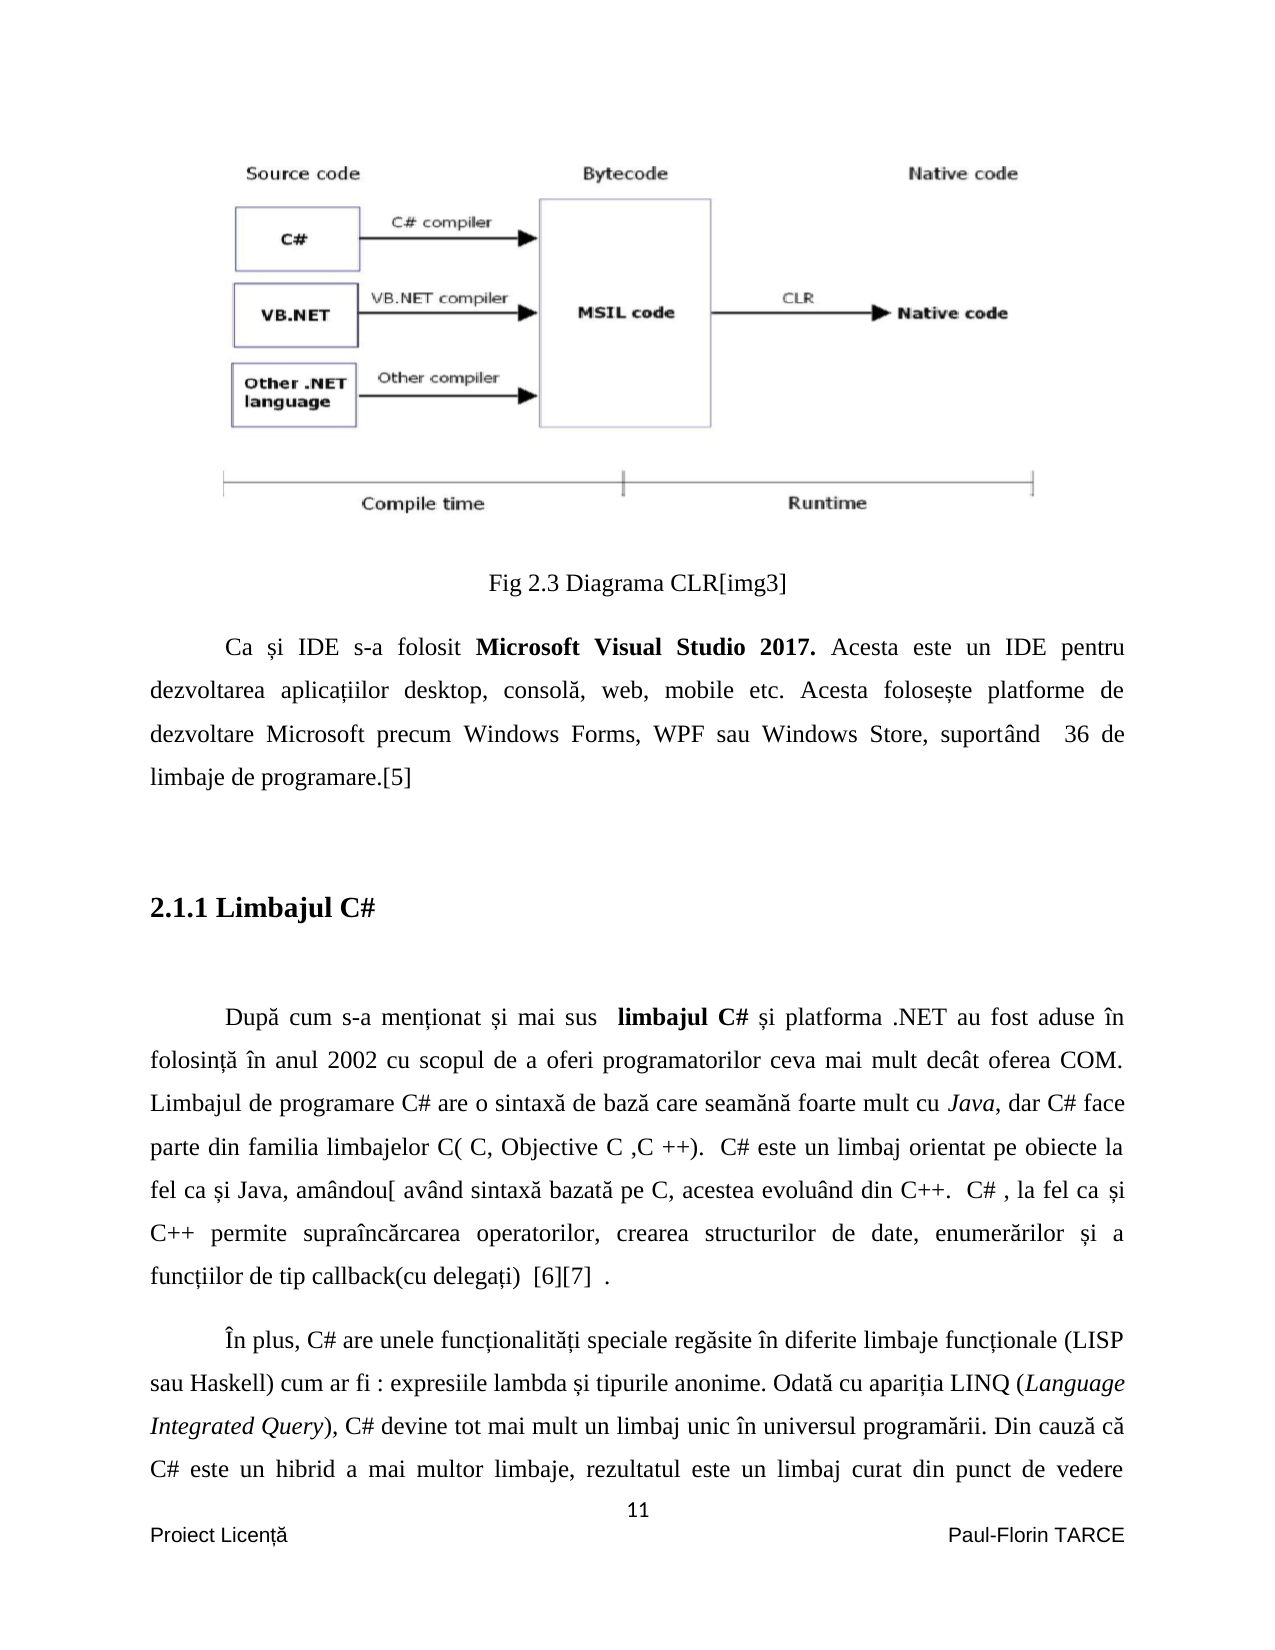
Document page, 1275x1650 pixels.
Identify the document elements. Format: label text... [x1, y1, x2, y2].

text 2.1.1 Limbajul C# [150, 890, 1125, 923]
text Ca și IDE s-a folosit Microsoft Visual Studio 2017. Acesta este un IDE pentru dezvoltarea aplicațiilor desktop, consolă, web, mobile etc. Acesta folosește platforme de dezvoltare Microsoft precum Windows Forms, WPF sau Windows Store, suportând 36 de limbaje de programare.[5] [150, 632, 1125, 791]
text După cum s-a menționat și mai sus limbajul C# și platforma .NET au fost aduse în folosință în anul 2002 cu scopul de a oferi programatorilor ceva mai mult decât oferea COM. Limbajul de programare C# are o sintaxă de bază care seamănă foarte mult cu Java, dar C# face parte din familia limbajelor C( C, Objective C ,C ++). C# este un limbaj orientat pe obiecte la fel ca și Java, amândou[ având sintaxă bazată pe C, acestea evoluând din C++. C# , la fel ca și C++ permite supraîncărcarea operatorilor, crearea structurilor de date, enumerărilor și a funcțiilor de tip callback(cu delegați) [6][7] . [150, 1002, 1125, 1290]
text Fig 2.3 Diagrama CLR[img3] [150, 568, 1125, 597]
picture [223, 150, 1052, 534]
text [150, 1325, 1125, 1483]
